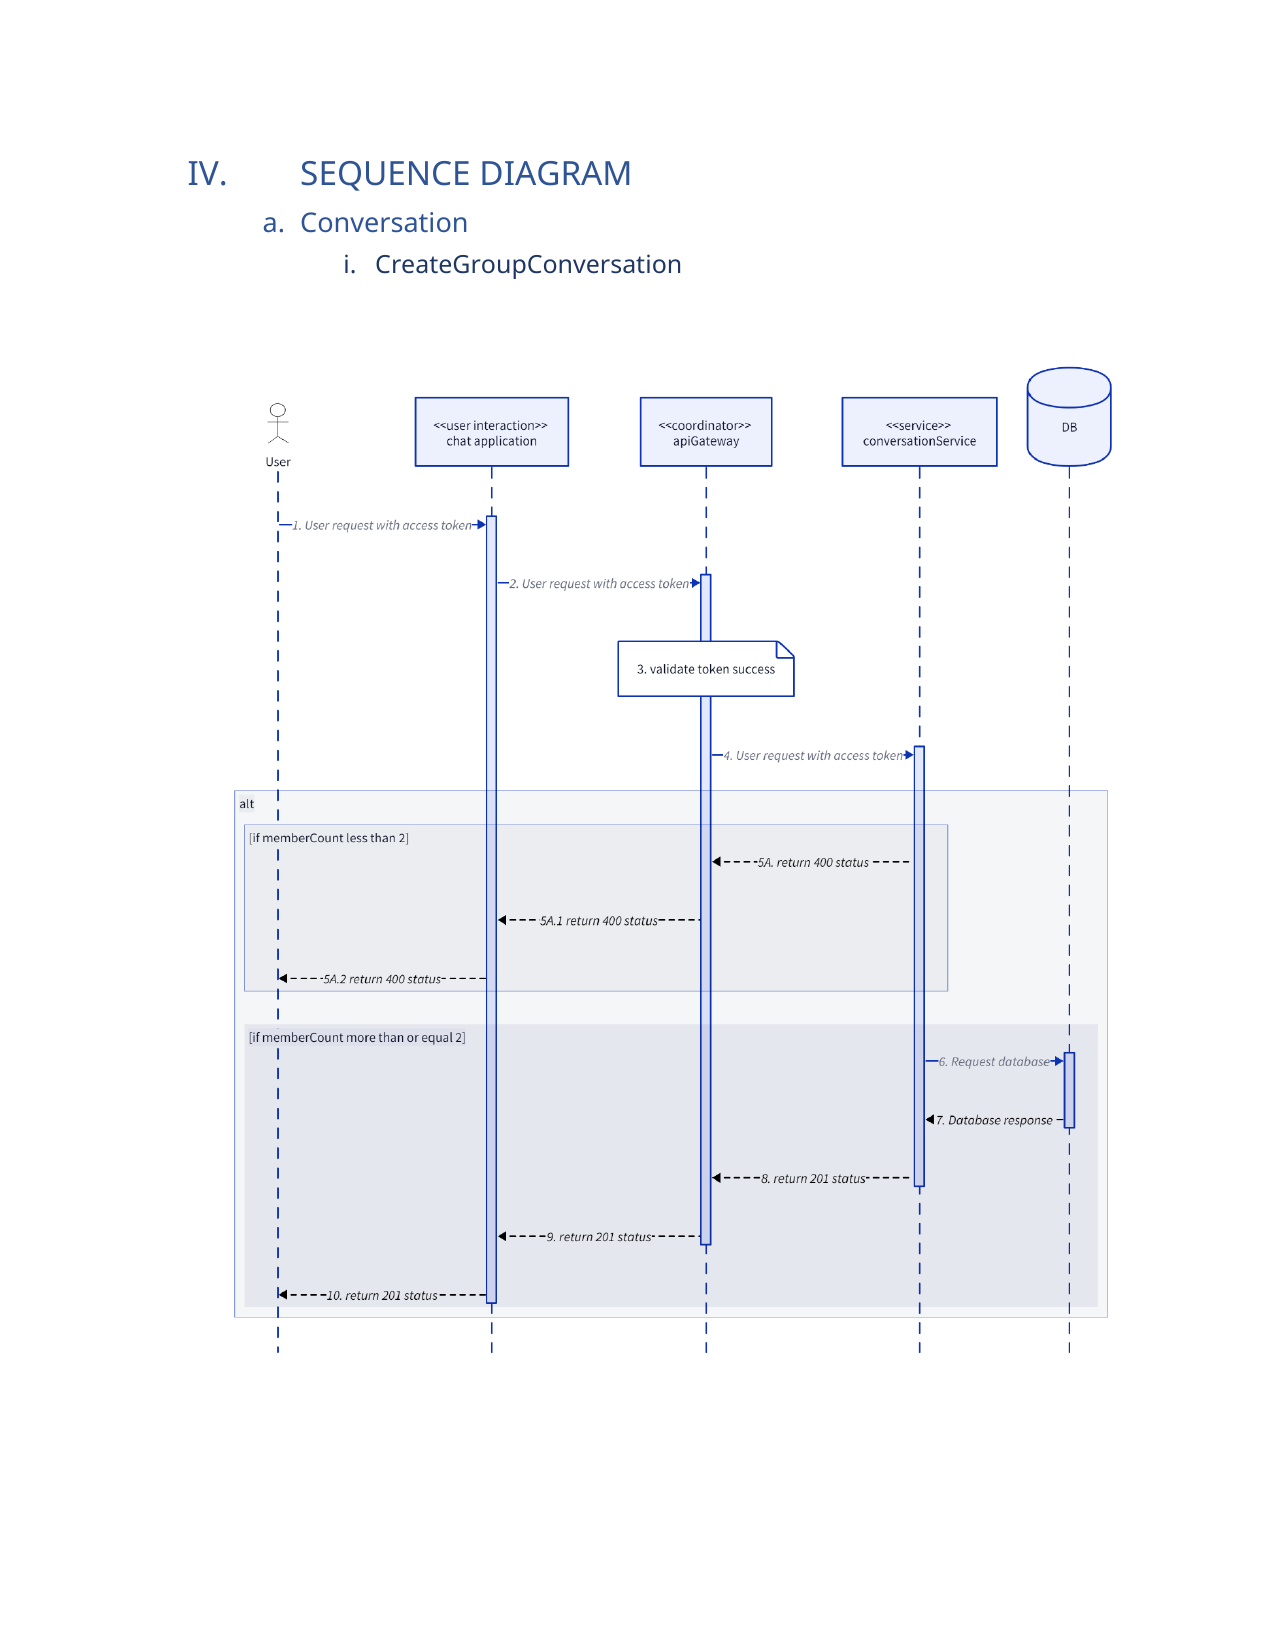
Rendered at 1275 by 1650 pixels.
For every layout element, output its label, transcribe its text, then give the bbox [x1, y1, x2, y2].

subtitle CreateGroupConversation [356, 247, 1125, 281]
subtitle SEQUENCE DIAGRAM [187, 150, 1125, 195]
subtitle Conversation [262, 203, 1125, 240]
picture [150, 283, 1195, 1437]
